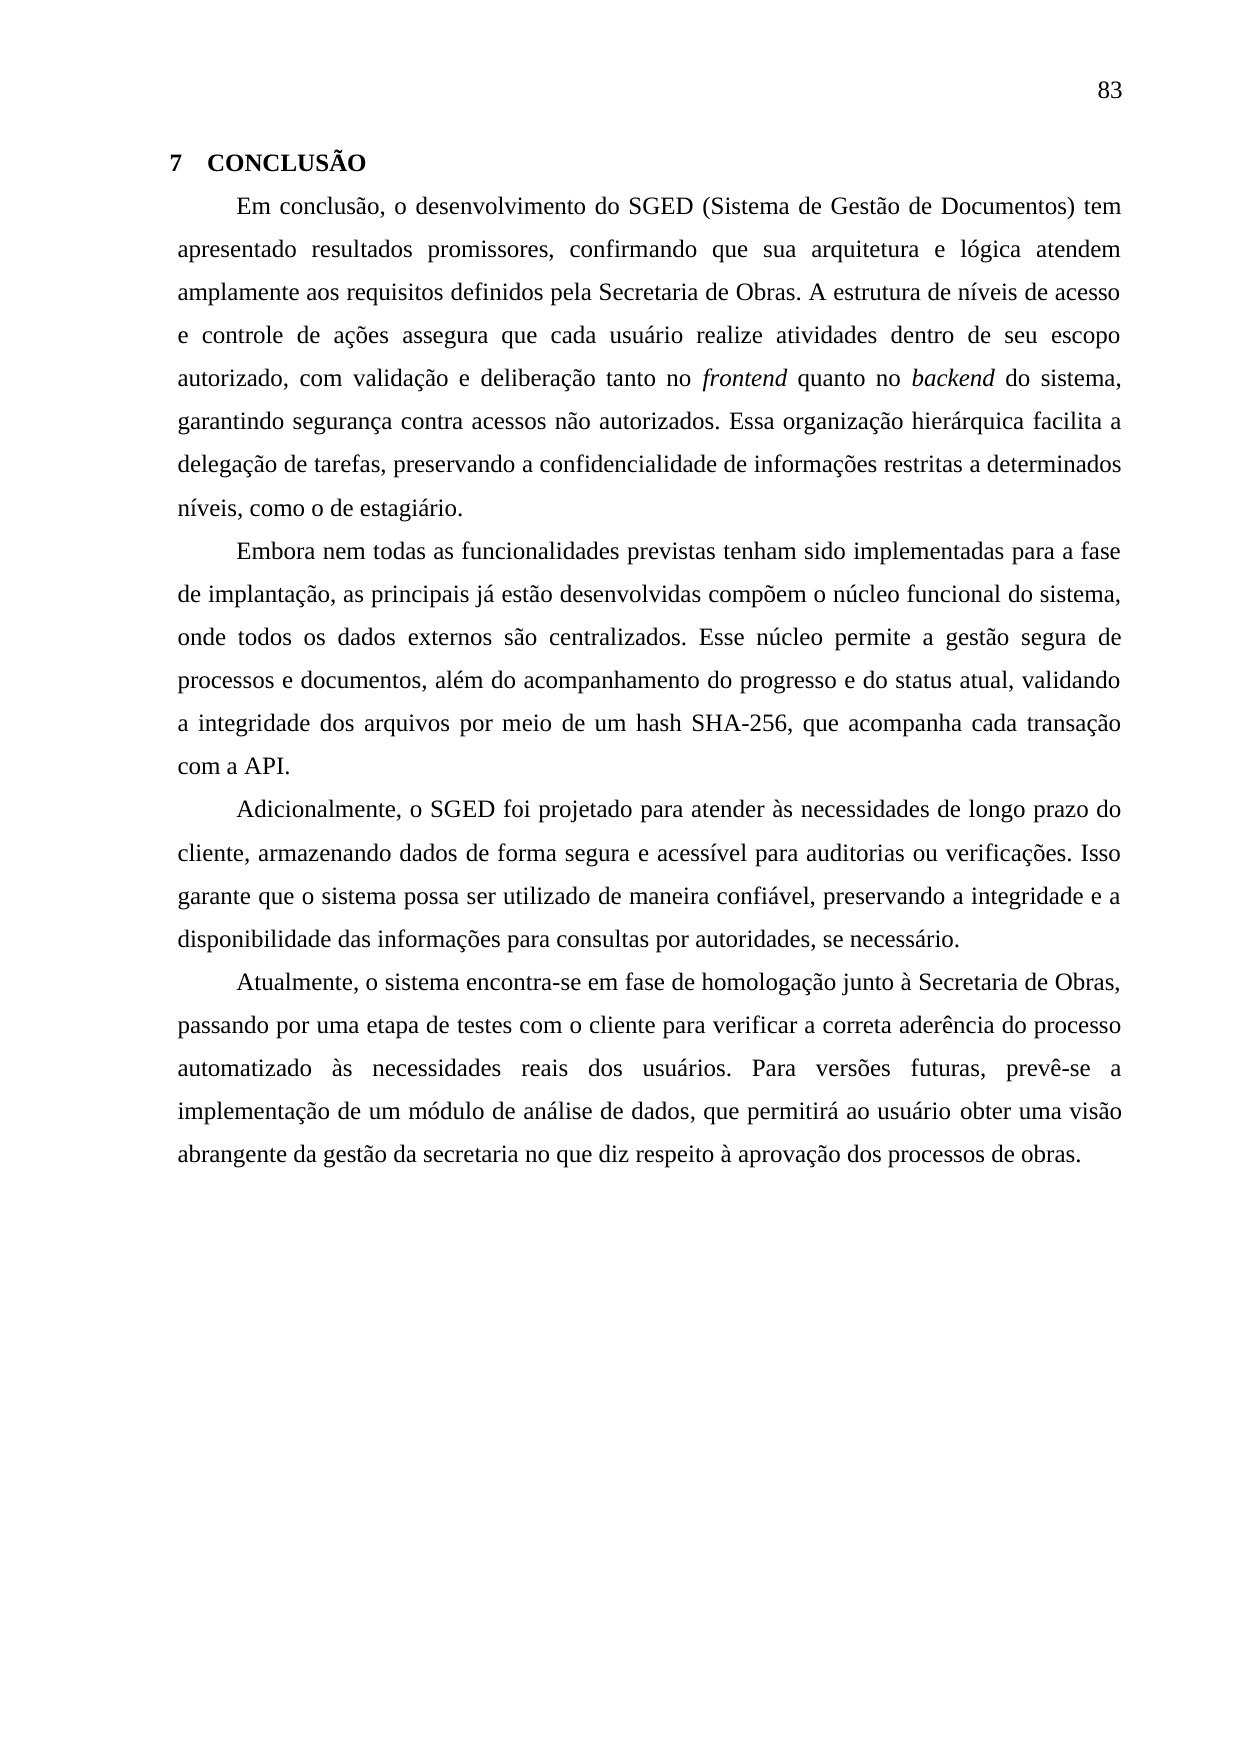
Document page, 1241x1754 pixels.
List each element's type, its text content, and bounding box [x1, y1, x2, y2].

subtitle CONCLUSÃO [169, 148, 1122, 176]
text Atualmente, o sistema encontra-se em fase de homologação junto à Secretaria de Obras, passando por uma etapa de testes com o cliente para verificar a correta aderência do processo automatizado às necessidades reais dos usuários. Para versões futuras, prevê-se a implementação de um módulo de análise de dados, que permitirá ao usuário obter uma visão abrangente da gestão da secretaria no que diz respeito à aprovação dos processos de obras. [177, 967, 1122, 1168]
text Adicionalmente, o SGED foi projetado para atender às necessidades de longo prazo do cliente, armazenando dados de forma segura e acessível para auditorias ou verificações. Isso garante que o sistema possa ser utilizado de maneira confiável, preservando a integridade e a disponibilidade das informações para consultas por autoridades, se necessário. [177, 794, 1122, 953]
text Em conclusão, o desenvolvimento do SGED (Sistema de Gestão de Documentos) tem apresentado resultados promissores, confirmando que sua arquitetura e lógica atendem amplamente aos requisitos definidos pela Secretaria de Obras. A estrutura de níveis de acesso e controle de ações assegura que cada usuário realize atividades dentro de seu escopo autorizado, com validação e deliberação tanto no frontend quanto no backend do sistema, garantindo segurança contra acessos não autorizados. Essa organização hierárquica facilita a delegação de tarefas, preservando a confidencialidade de informações restritas a determinados níveis, como o de estagiário. [177, 191, 1122, 521]
text Embora nem todas as funcionalidades previstas tenham sido implementadas para a fase de implantação, as principais já estão desenvolvidas compõem o núcleo funcional do sistema, onde todos os dados externos são centralizados. Esse núcleo permite a gestão segura de processos e documentos, além do acompanhamento do progresso e do status atual, validando a integridade dos arquivos por meio de um hash SHA-256, que acompanha cada transação com a API. [177, 536, 1122, 780]
